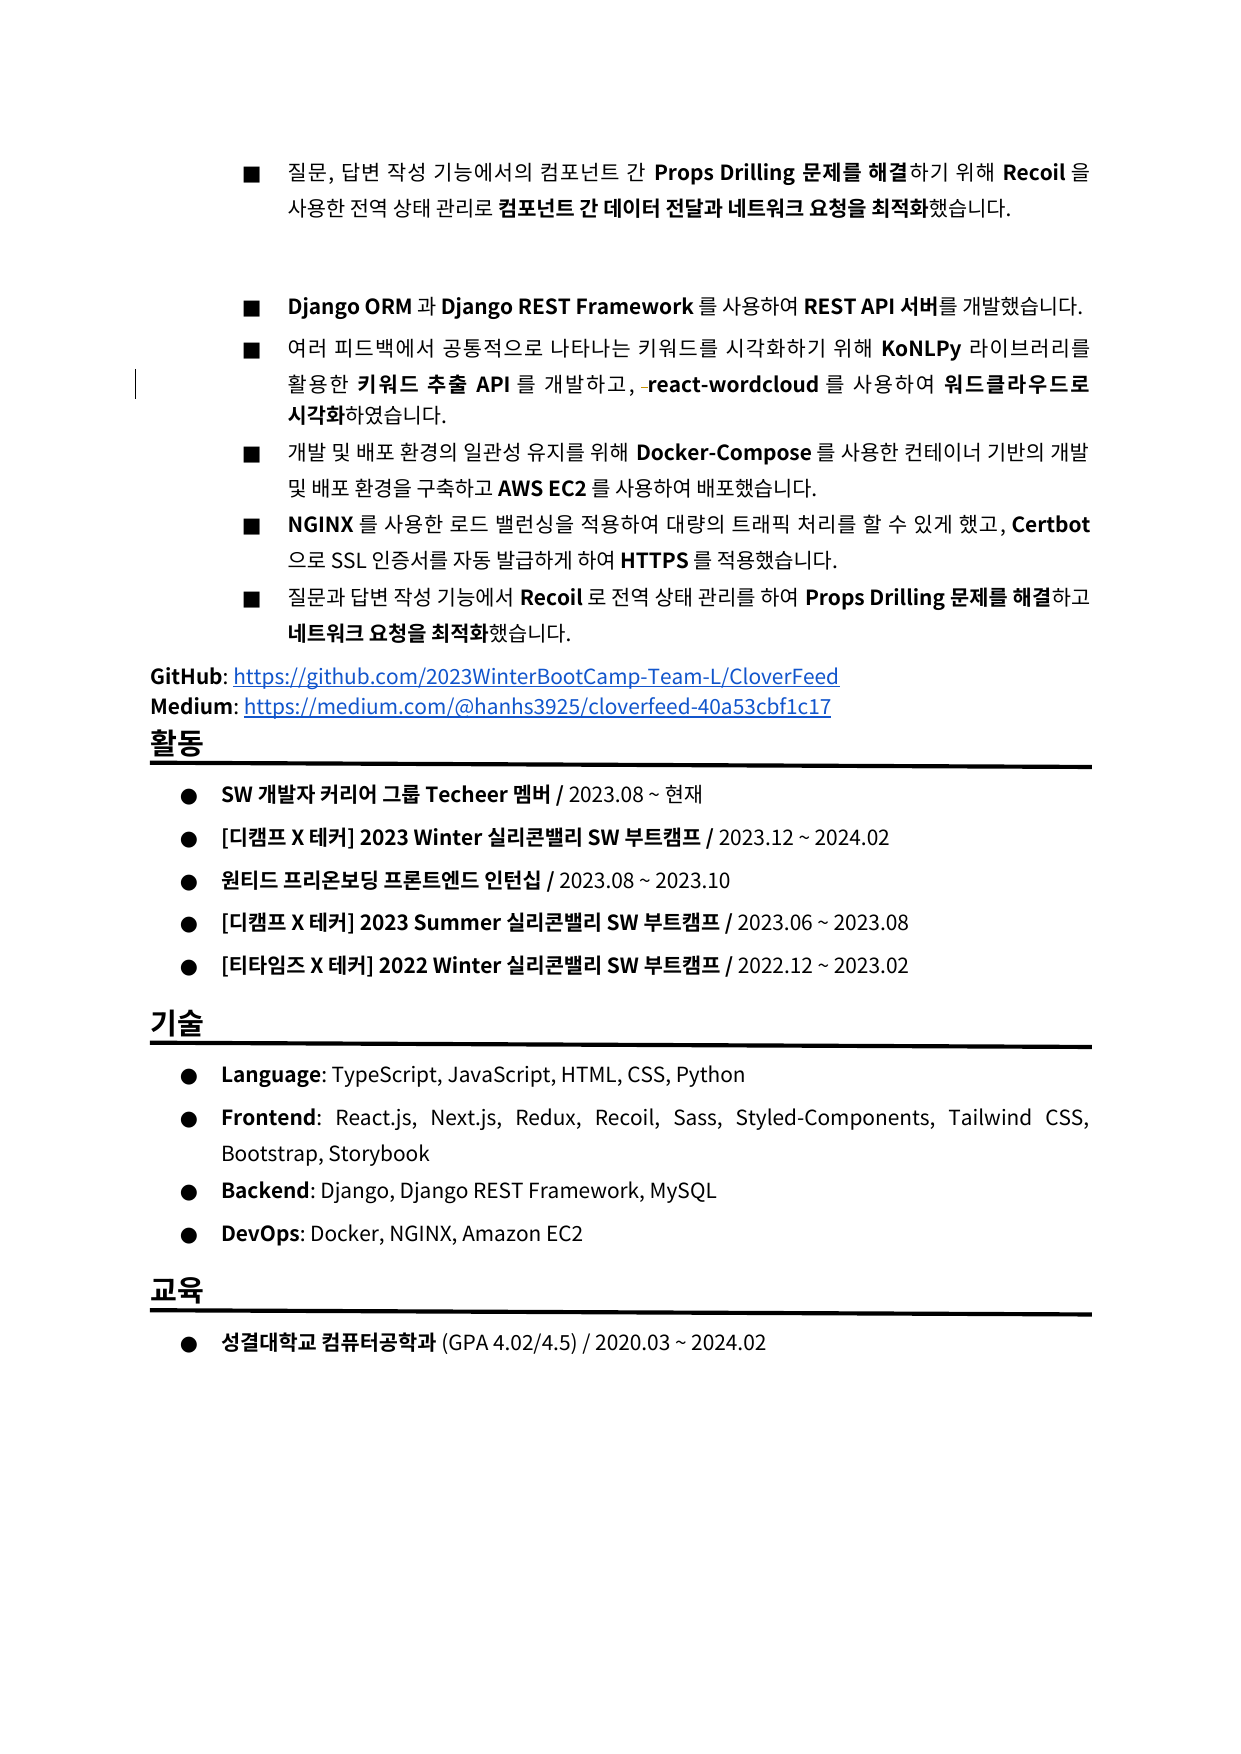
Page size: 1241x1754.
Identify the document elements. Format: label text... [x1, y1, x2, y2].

list 여러 피드백에서 공통적으로 나타나는 키워드를 시각화하기 위해 KoNLPy 라이브러리를 활용한 키워드 추출 API를 개발하고, react-wordcloud를 사용하여 워드클라우드로 시각화하였습니다. [242, 326, 1090, 429]
text 교육 [150, 1268, 1090, 1310]
text 활동 [150, 720, 1090, 763]
list [디캠프 X 테커] 2023 Summer 실리콘밸리 SW 부트캠프 / 2023.06 ~ 2023.08 [179, 900, 1090, 943]
list Frontend: React.js, Next.js, Redux, Recoil, Sass, Styled-Components, Tailwind CSS, Bootstrap, Storybook [179, 1094, 1090, 1167]
list Language: TypeScript, JavaScript, HTML, CSS, Python [179, 1052, 1090, 1094]
list 개발 및 배포 환경의 일관성 유지를 위해 Docker-Compose를 사용한 컨테이너 기반의 개발 및 배포 환경을 구축하고 AWS EC2를 사용하여 배포했습니다. [242, 429, 1090, 502]
list DevOps: Docker, NGINX, Amazon EC2 [179, 1210, 1090, 1253]
list Django ORM과 Django REST Framework를 사용하여 REST API 서버를 개발했습니다. [242, 283, 1090, 326]
list [디캠프 X 테커] 2023 Winter 실리콘밸리 SW 부트캠프 / 2023.12 ~ 2024.02 [179, 814, 1090, 857]
list Backend: Django, Django REST Framework, MySQL [179, 1167, 1090, 1210]
list [티타임즈 X 테커] 2022 Winter 실리콘밸리 SW 부트캠프 / 2022.12 ~ 2023.02 [179, 943, 1090, 985]
list SW 개발자 커리어 그룹 Techeer 멤버 / 2023.08 ~ 현재 [179, 772, 1090, 814]
text Medium: https://medium.com/@hanhs3925/cloverfeed-40a53cbf1c17 [150, 690, 1090, 720]
text GitHub: https://github.com/2023WinterBootCamp-Team-L/CloverFeed [150, 660, 1090, 690]
text 기술 [150, 1000, 1090, 1043]
list NGINX를 사용한 로드 밸런싱을 적용하여 대량의 트래픽 처리를 할 수 있게 했고, Certbot으로 SSL 인증서를 자동 발급하게 하여 HTTPS를 적용했습니다. [242, 502, 1090, 575]
list 질문, 답변 작성 기능에서의 컴포넌트 간 Props Drilling 문제를 해결하기 위해 Recoil을 사용한 전역 상태 관리로 컴포넌트 간 데이터 전달과 네트워크 요청을 최적화했습니다. [242, 150, 1090, 223]
list 질문과 답변 작성 기능에서 Recoil로 전역 상태 관리를 하여 Props Drilling 문제를 해결하고 네트워크 요청을 최적화했습니다. [242, 575, 1090, 648]
list 원티드 프리온보딩 프론트엔드 인턴십 / 2023.08 ~ 2023.10 [179, 857, 1090, 900]
list 성결대학교 컴퓨터공학과 (GPA 4.02/4.5) / 2020.03 ~ 2024.02 [179, 1319, 1090, 1362]
